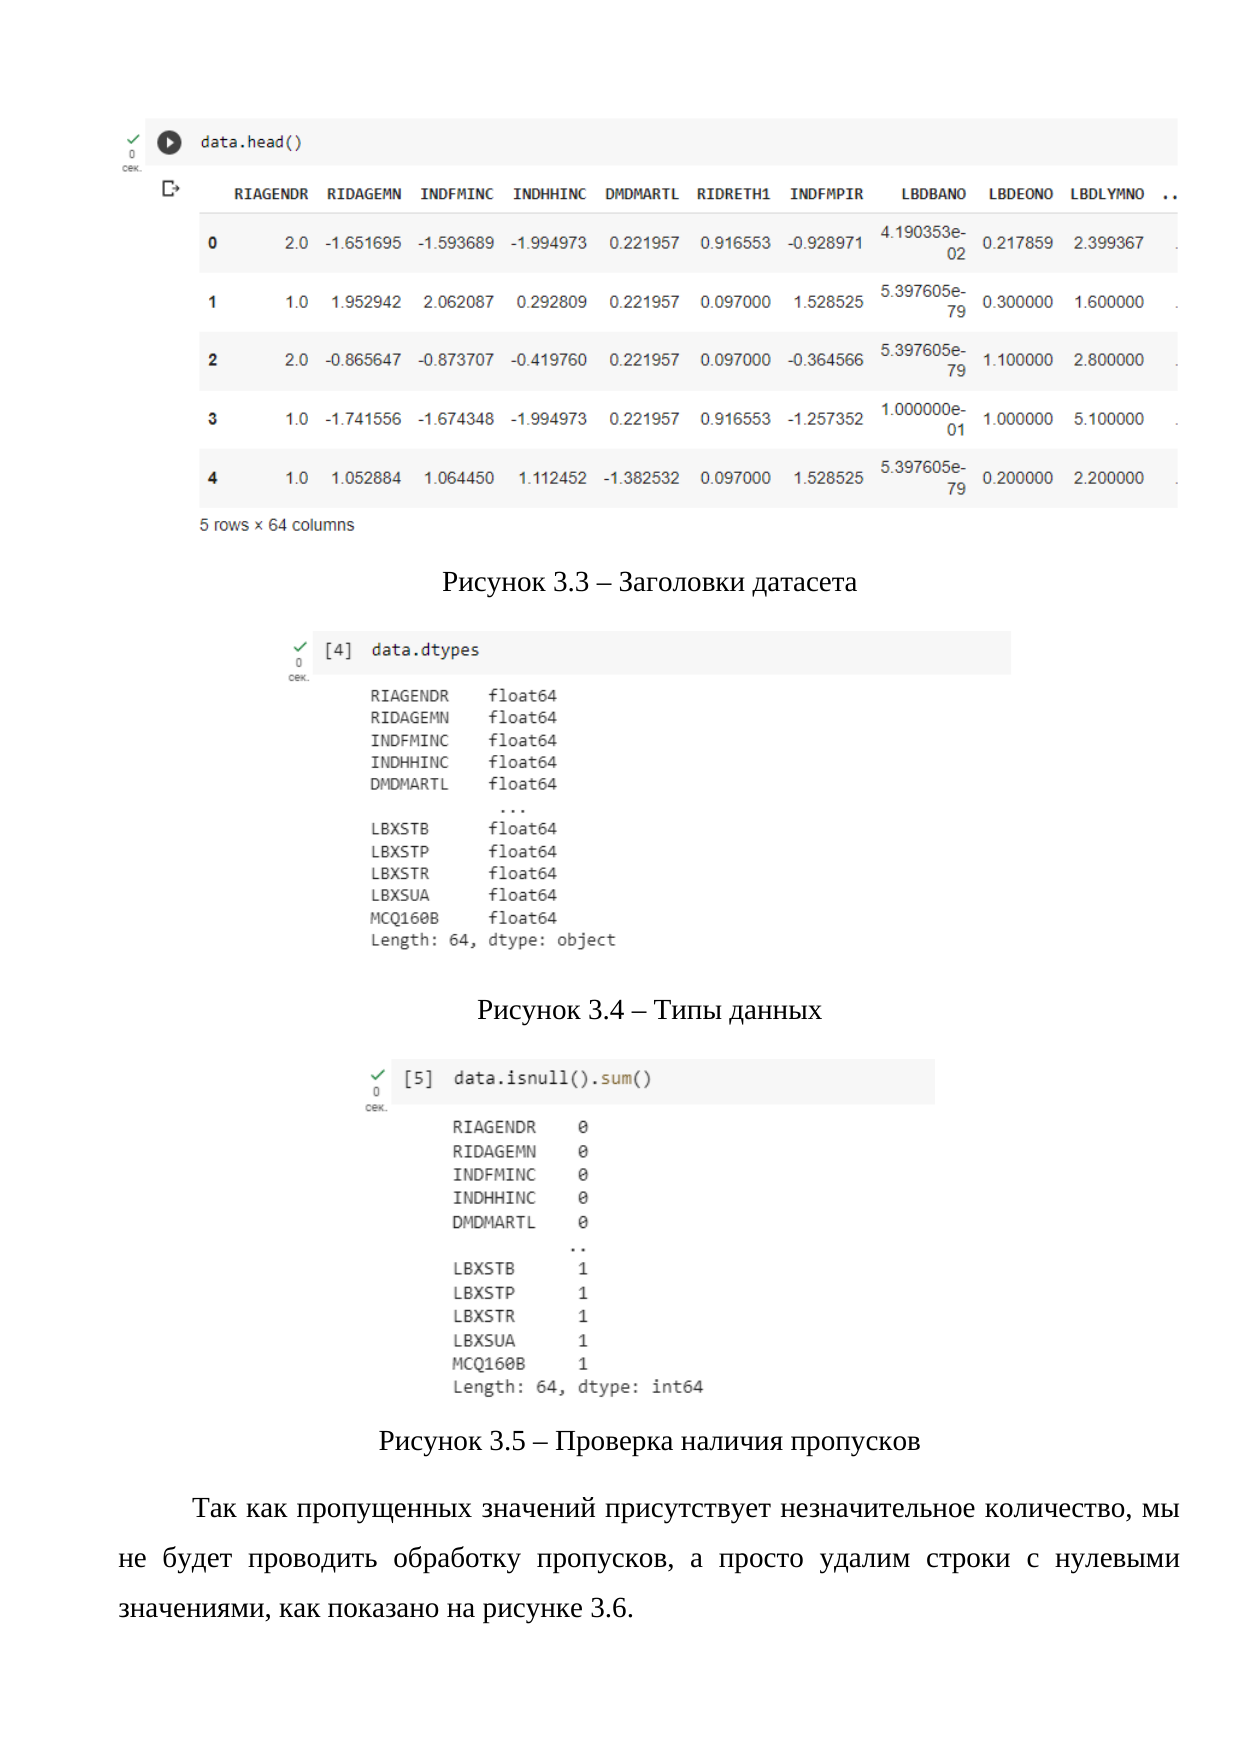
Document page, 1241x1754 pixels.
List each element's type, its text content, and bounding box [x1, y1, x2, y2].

picture [364, 1059, 935, 1409]
picture [287, 631, 1012, 962]
text Рисунок 3.4 – Типы данных [118, 992, 1181, 1026]
text Рисунок 3.5 – Проверка наличия пропусков [118, 1423, 1181, 1456]
text Рисунок 3.3 – Заголовки датасета [118, 564, 1181, 598]
text Так как пропущенных значений присутствует незначительное количество, мы не будет проводить обработку пропусков, а просто удалим строки с нулевыми значениями, как показано на рисунке 3.6. [118, 1490, 1181, 1624]
picture [121, 118, 1178, 551]
